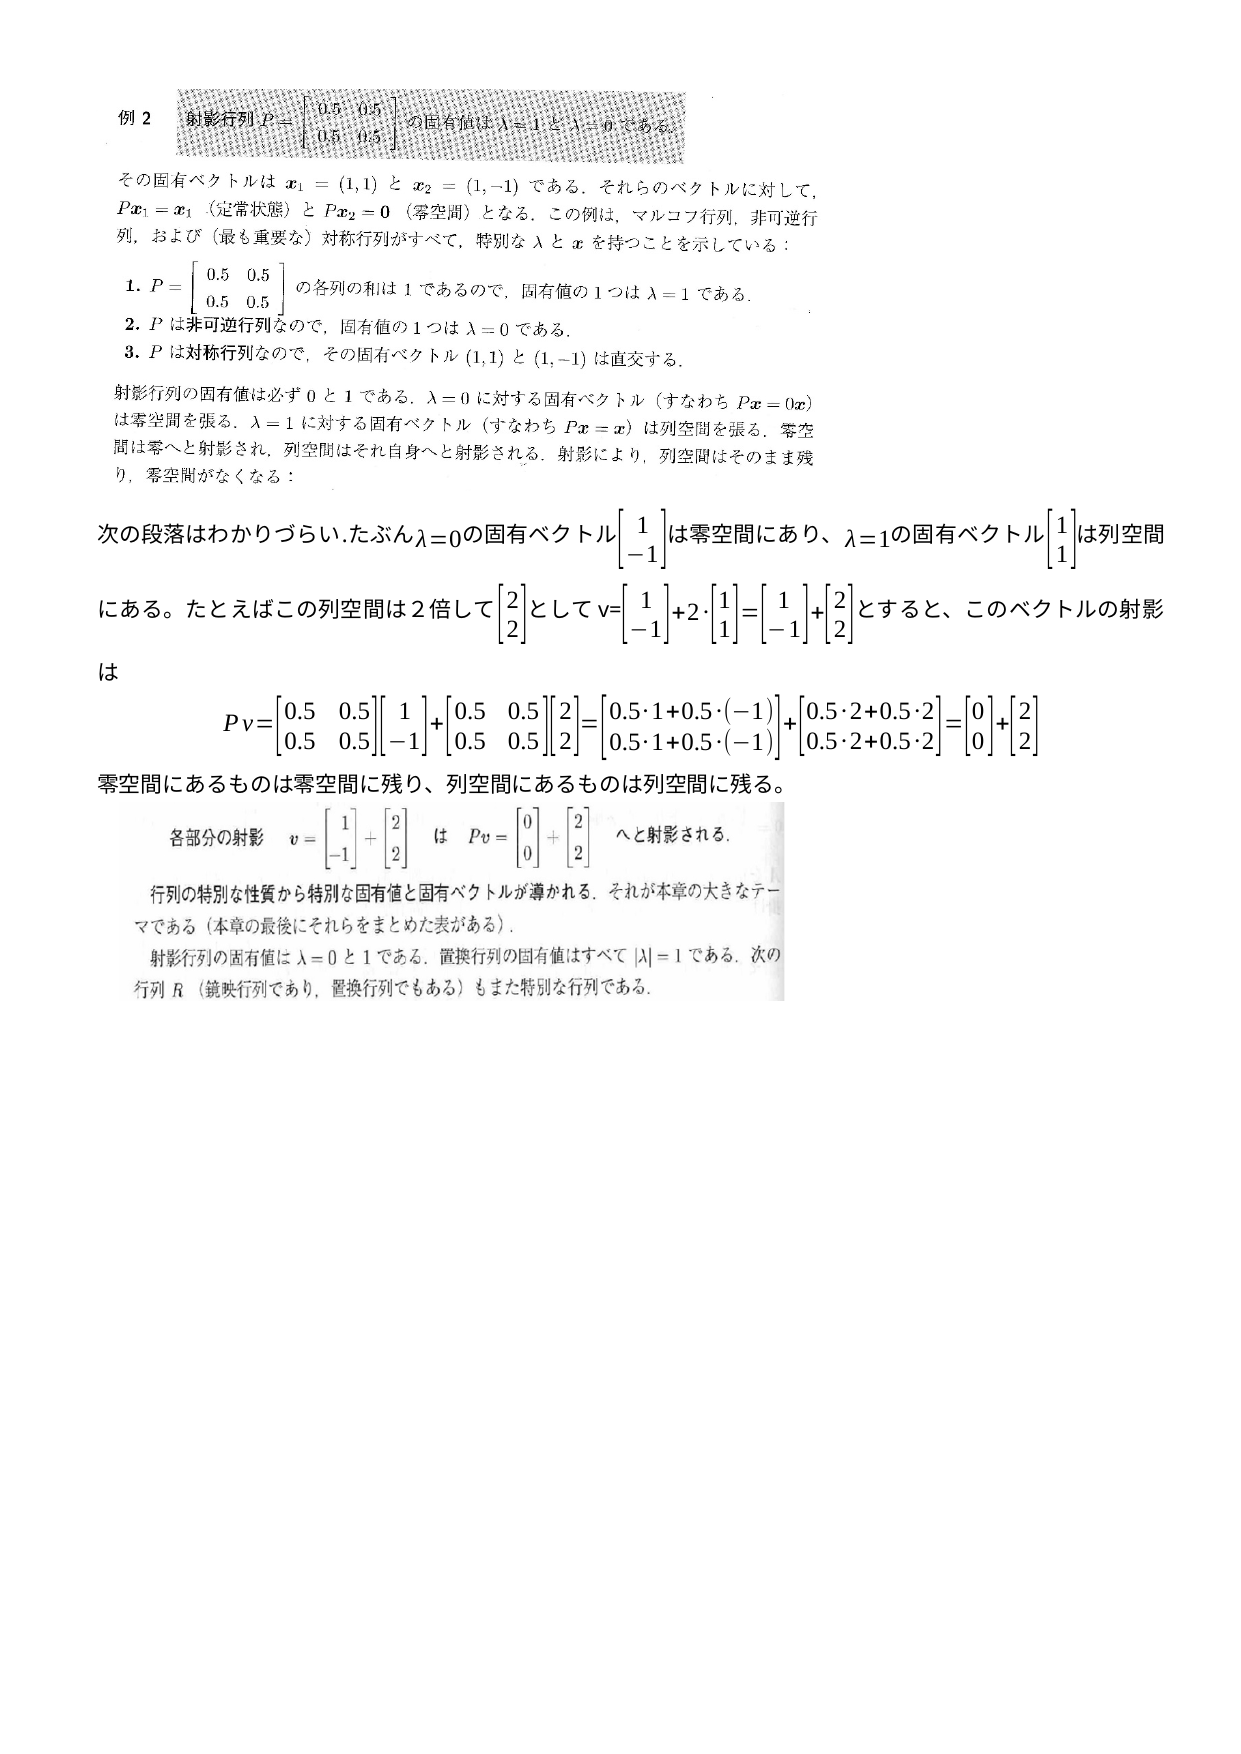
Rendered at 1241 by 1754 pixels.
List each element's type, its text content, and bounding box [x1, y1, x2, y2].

text 次の段落はわかりづらい.たぶんの固有ベクトルは零空間にあり、の固有ベクトルは列空間にある。たとえばこの列空間は２倍してとしてv=とすると、このベクトルの射影は [97, 502, 1165, 689]
picture [118, 802, 785, 1001]
picture [75, 89, 838, 491]
text 零空間にあるものは零空間に残り、列空間にあるものは列空間に残る。 [97, 764, 1165, 802]
